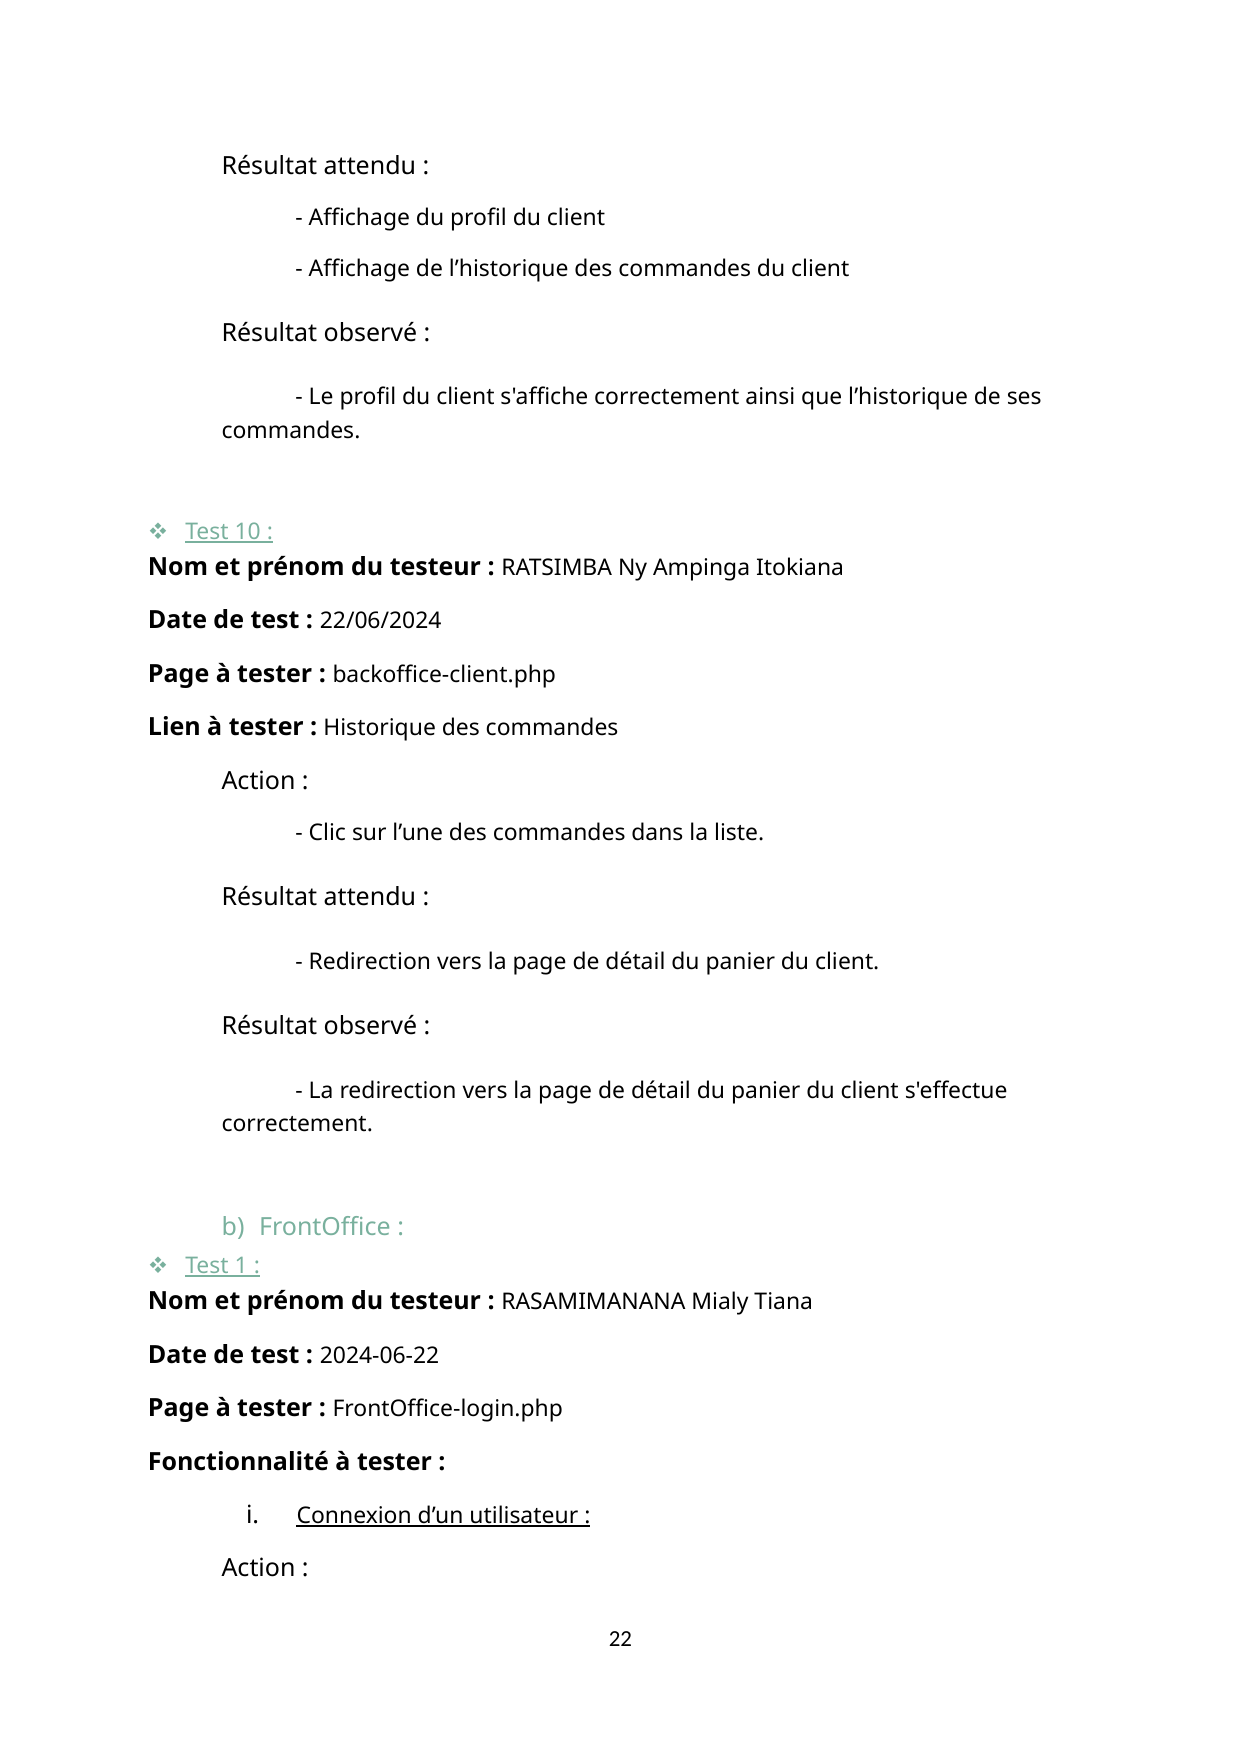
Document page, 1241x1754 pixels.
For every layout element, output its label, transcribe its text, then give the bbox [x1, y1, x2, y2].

text Résultat attendu : [185, 879, 1093, 913]
text Résultat observé : [185, 1008, 1093, 1042]
subtitle Test 1 : [148, 1249, 1093, 1280]
text Date de test : 22/06/2024 [148, 602, 1093, 636]
subtitle FrontOffice : [221, 1208, 1093, 1242]
text Nom et prénom du testeur : RATSIMBA Ny Ampinga Itokiana [148, 549, 1093, 583]
text Action : [148, 762, 1093, 796]
text Fonctionnalité à tester : [148, 1443, 1093, 1477]
text Nom et prénom du testeur : RASAMIMANANA Mialy Tiana [148, 1283, 1093, 1317]
text Page à tester : FrontOffice-login.php [148, 1390, 1093, 1424]
list Connexion d’un utilisateur : [259, 1497, 1093, 1531]
text - La redirection vers la page de détail du panier du client s'effectue correctement. [221, 1073, 1093, 1138]
text Action : [185, 1550, 1093, 1584]
text Lien à tester : Historique des commandes [148, 709, 1093, 743]
text - Le profil du client s'affiche correctement ainsi que l’historique de ses commandes. [221, 380, 1093, 445]
text - Clic sur l’une des commandes dans la liste. [221, 816, 1093, 847]
text Résultat observé : [185, 314, 1093, 348]
text - Affichage de l’historique des commandes du client [221, 251, 1093, 283]
text - Redirection vers la page de détail du panier du client. [221, 945, 1093, 976]
text - Affichage du profil du client [221, 201, 1093, 232]
subtitle Test 10 : [148, 515, 1093, 546]
text Page à tester : backoffice-client.php [148, 656, 1093, 689]
text Résultat attendu : [221, 148, 1093, 182]
text Date de test : 2024-06-22 [148, 1336, 1093, 1370]
